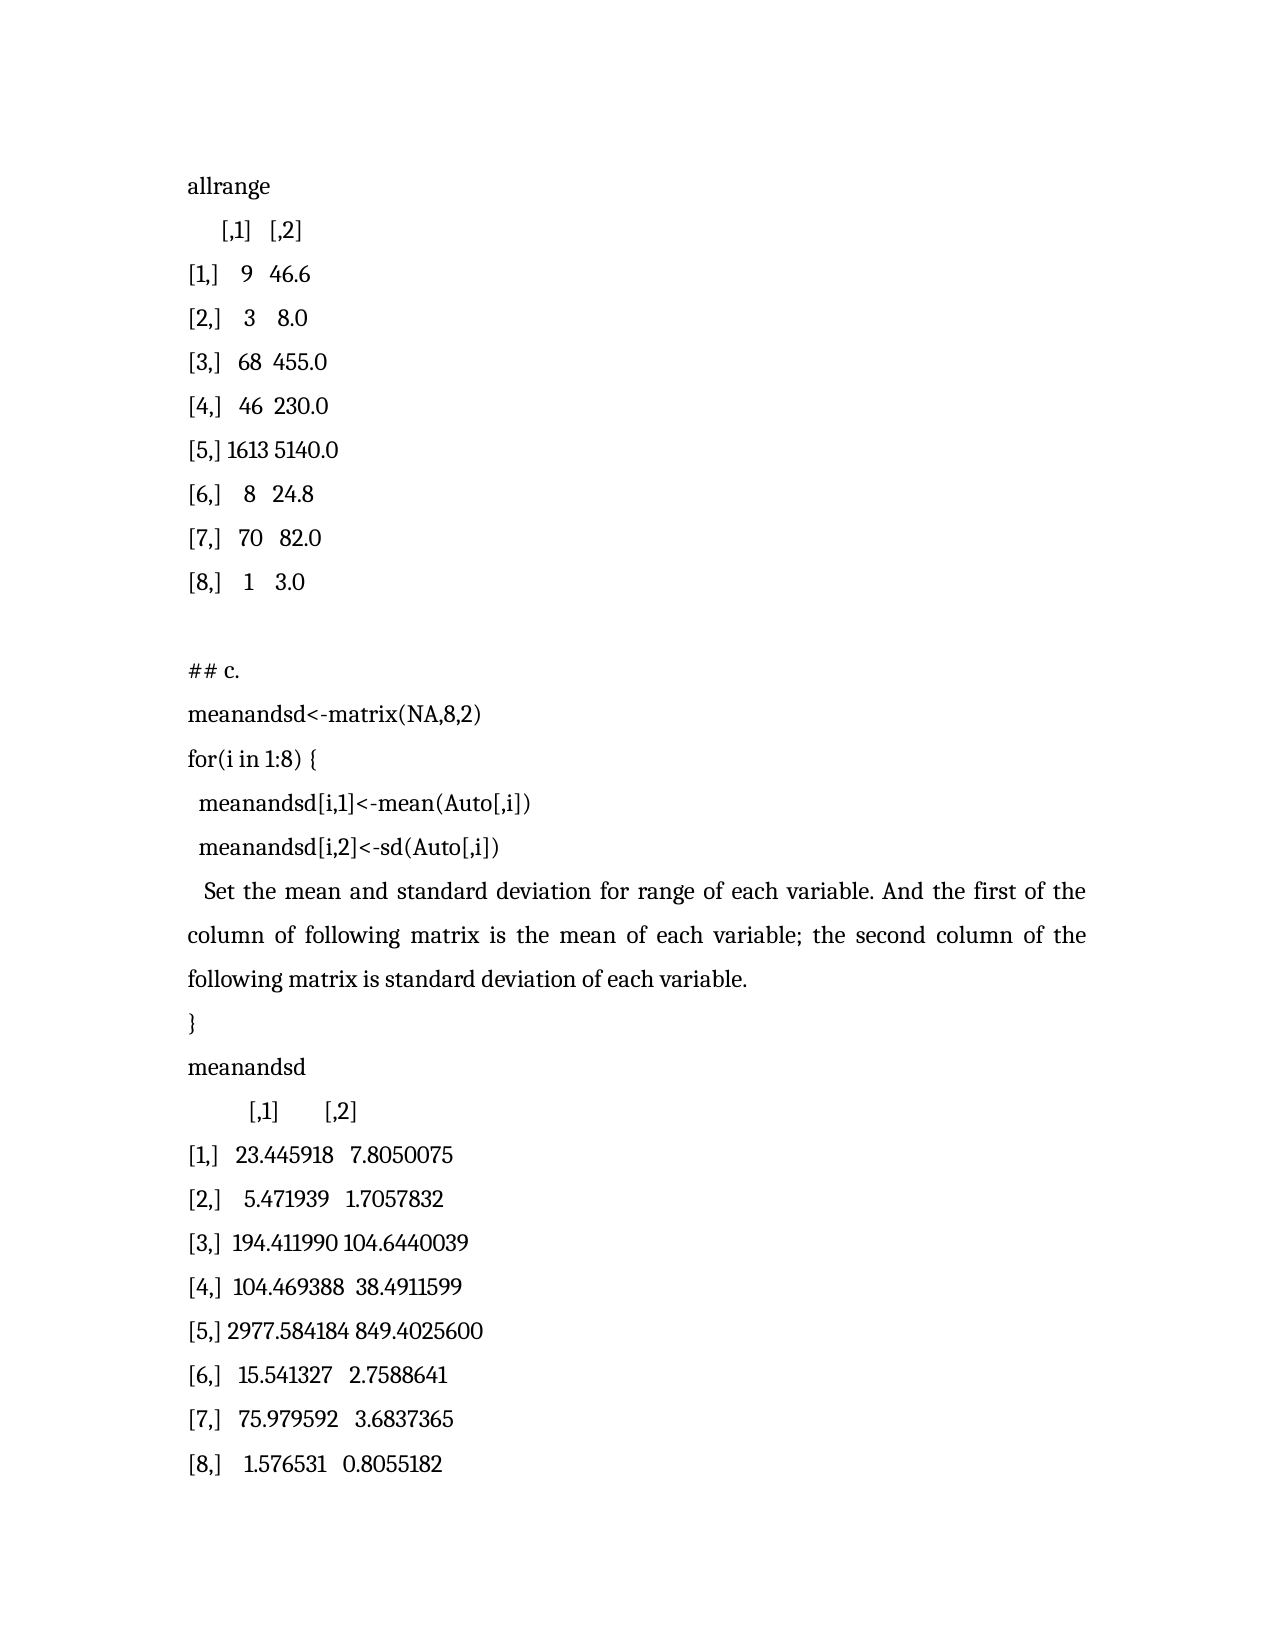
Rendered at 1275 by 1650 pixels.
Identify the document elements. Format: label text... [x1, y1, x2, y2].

text [5,] 1613 5140.0 [187, 428, 1087, 472]
text meanandsd[i,1]<-mean(Auto[,i]) [187, 781, 1087, 825]
text [7,] 75.979592 3.6837365 [187, 1398, 1087, 1442]
text } [187, 1001, 1087, 1045]
text [2,] 5.471939 1.7057832 [187, 1177, 1087, 1222]
text Set the mean and standard deviation for range of each variable. And the first of the column of following matrix is the mean of each variable; the second column of the following matrix is standard deviation of each variable. [187, 869, 1087, 1001]
text [4,] 46 230.0 [187, 384, 1087, 428]
text meanandsd[i,2]<-sd(Auto[,i]) [187, 825, 1087, 869]
text [8,] 1 3.0 [187, 561, 1087, 605]
text ## c. [187, 649, 1087, 693]
text [,1] [,2] [187, 208, 1087, 252]
text meanandsd<-matrix(NA,8,2) [187, 693, 1087, 737]
text [7,] 70 82.0 [187, 517, 1087, 561]
text [3,] 68 455.0 [187, 340, 1087, 384]
text [6,] 8 24.8 [187, 472, 1087, 517]
text [1,] 9 46.6 [187, 252, 1087, 296]
text allrange [187, 164, 1087, 208]
text [,1] [,2] [187, 1089, 1087, 1133]
text [3,] 194.411990 104.6440039 [187, 1222, 1087, 1266]
text for(i in 1:8) { [187, 737, 1087, 781]
text [1,] 23.445918 7.8050075 [187, 1133, 1087, 1177]
text [4,] 104.469388 38.4911599 [187, 1266, 1087, 1310]
text [2,] 3 8.0 [187, 296, 1087, 340]
text [6,] 15.541327 2.7588641 [187, 1354, 1087, 1398]
text [8,] 1.576531 0.8055182 [187, 1442, 1087, 1486]
text meanandsd [187, 1045, 1087, 1089]
text [5,] 2977.584184 849.4025600 [187, 1310, 1087, 1354]
